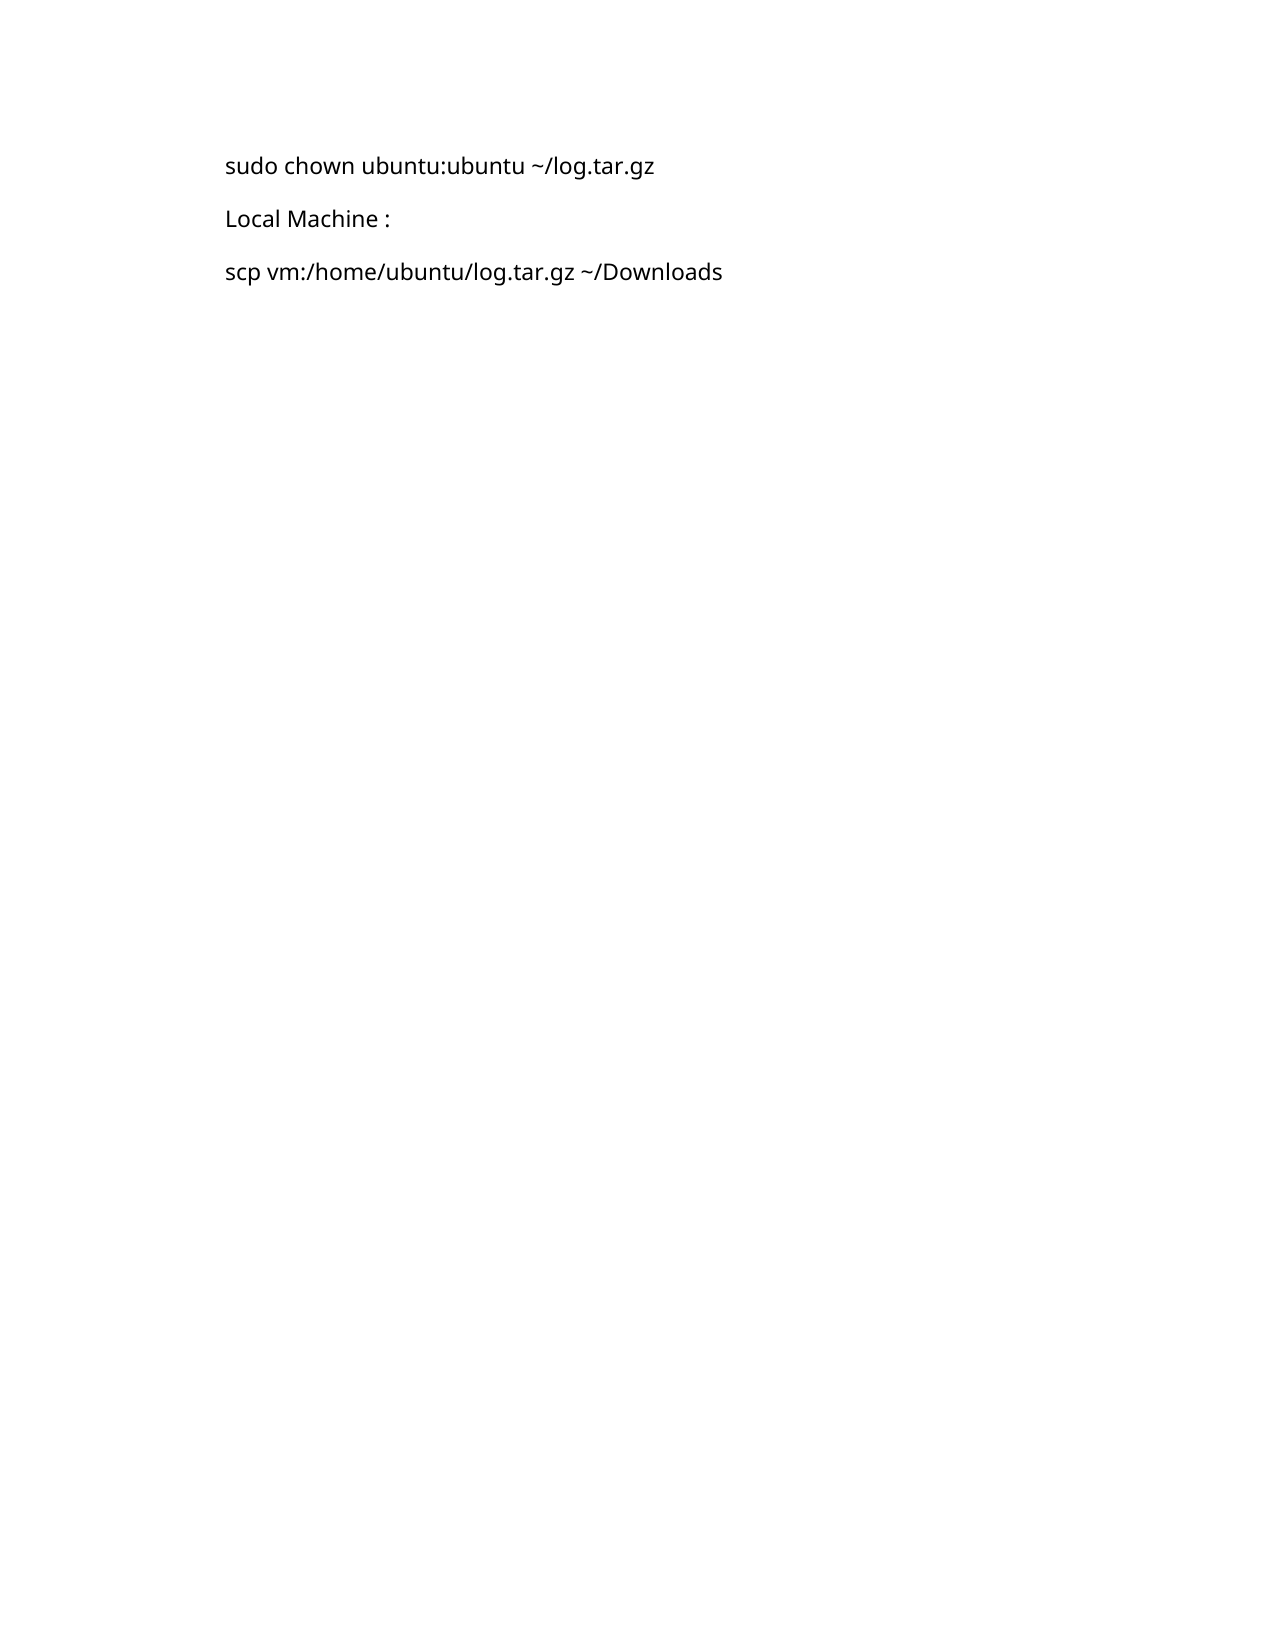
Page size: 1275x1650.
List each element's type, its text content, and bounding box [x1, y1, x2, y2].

text scp vm:/home/ubuntu/log.tar.gz ~/Downloads [150, 256, 1125, 287]
text Local Machine : [150, 203, 1125, 234]
text sudo chown ubuntu:ubuntu ~/log.tar.gz [150, 150, 1125, 181]
